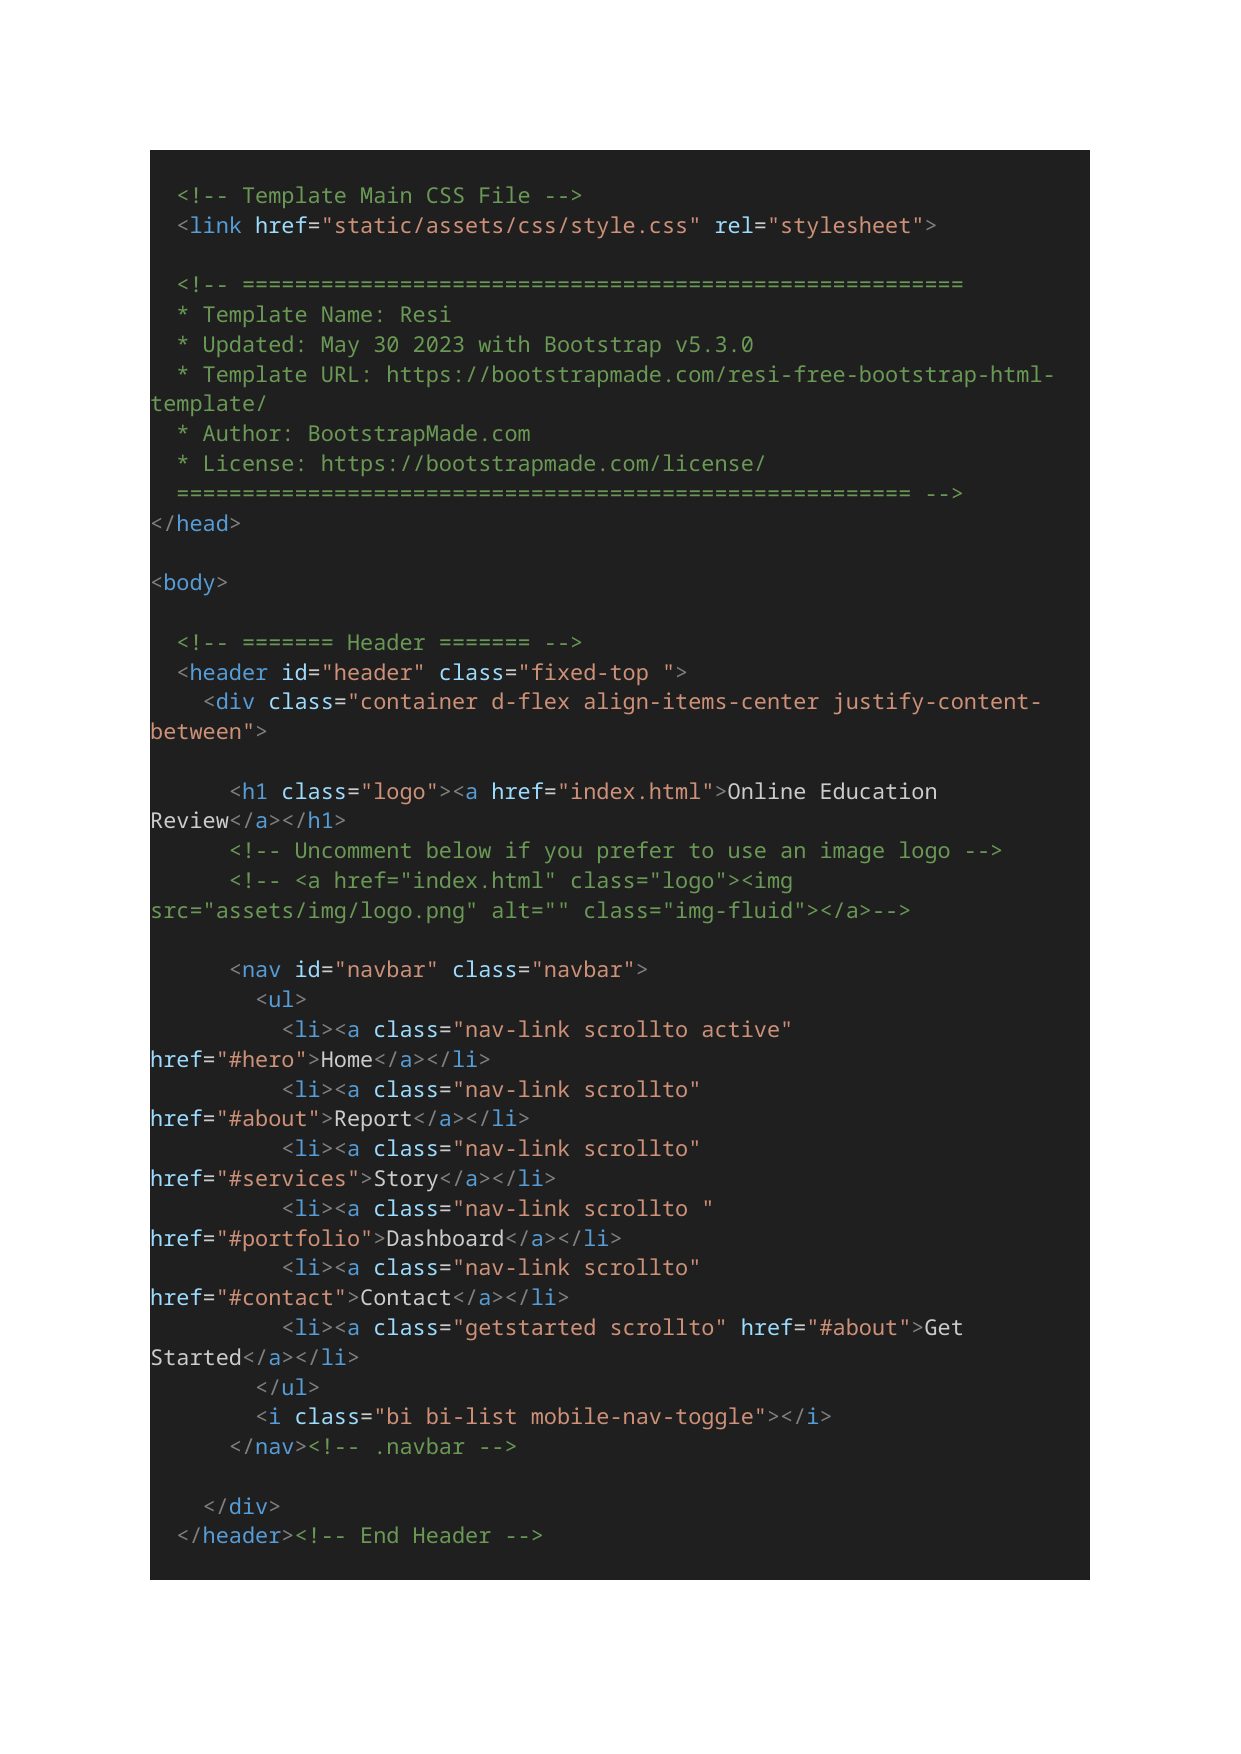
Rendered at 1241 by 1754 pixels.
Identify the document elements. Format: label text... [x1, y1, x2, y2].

text * Template Name: Resi [150, 299, 1090, 329]
text </head> [150, 507, 1090, 537]
text </header><!-- End Header --> [150, 1520, 1090, 1550]
text <h1 class="logo"><a href="index.html">Online Education Review</a></h1> [150, 776, 1090, 835]
text <ul> [150, 984, 1090, 1014]
text <header id="header" class="fixed-top "> [150, 656, 1090, 686]
text <nav id="navbar" class="navbar"> [150, 954, 1090, 984]
text <!-- ======= Header ======= --> [150, 627, 1090, 656]
text * License: https://bootstrapmade.com/license/ [150, 448, 1090, 478]
text <li><a class="nav-link scrollto active" href="#hero">Home</a></li> [150, 1014, 1090, 1073]
text <!-- ======================================================= [150, 269, 1090, 299]
text </ul> [150, 1371, 1090, 1401]
text </nav><!-- .navbar --> [150, 1431, 1090, 1461]
text <div class="container d-flex align-items-center justify-content-between"> [150, 686, 1090, 746]
text <li><a class="nav-link scrollto " href="#portfolio">Dashboard</a></li> [150, 1193, 1090, 1252]
text <link href="static/assets/css/style.css" rel="stylesheet"> [150, 209, 1090, 239]
text * Author: BootstrapMade.com [150, 418, 1090, 448]
text <li><a class="getstarted scrollto" href="#about">Get Started</a></li> [150, 1312, 1090, 1371]
text * Updated: May 30 2023 with Bootstrap v5.3.0 [150, 329, 1090, 358]
text * Template URL: https://bootstrapmade.com/resi-free-bootstrap-html-template/ [150, 358, 1090, 418]
text <li><a class="nav-link scrollto" href="#about">Report</a></li> [150, 1073, 1090, 1133]
text <li><a class="nav-link scrollto" href="#contact">Contact</a></li> [150, 1252, 1090, 1312]
text <!-- Template Main CSS File --> [150, 180, 1090, 209]
text <!-- Uncomment below if you prefer to use an image logo --> [150, 835, 1090, 865]
text <body> [150, 567, 1090, 597]
text ======================================================== --> [150, 478, 1090, 507]
text </div> [150, 1491, 1090, 1520]
text <i class="bi bi-list mobile-nav-toggle"></i> [150, 1401, 1090, 1431]
text <li><a class="nav-link scrollto" href="#services">Story</a></li> [150, 1133, 1090, 1193]
text <!-- <a href="index.html" class="logo"><img src="assets/img/logo.png" alt="" class="img-fluid"></a>--> [150, 865, 1090, 924]
